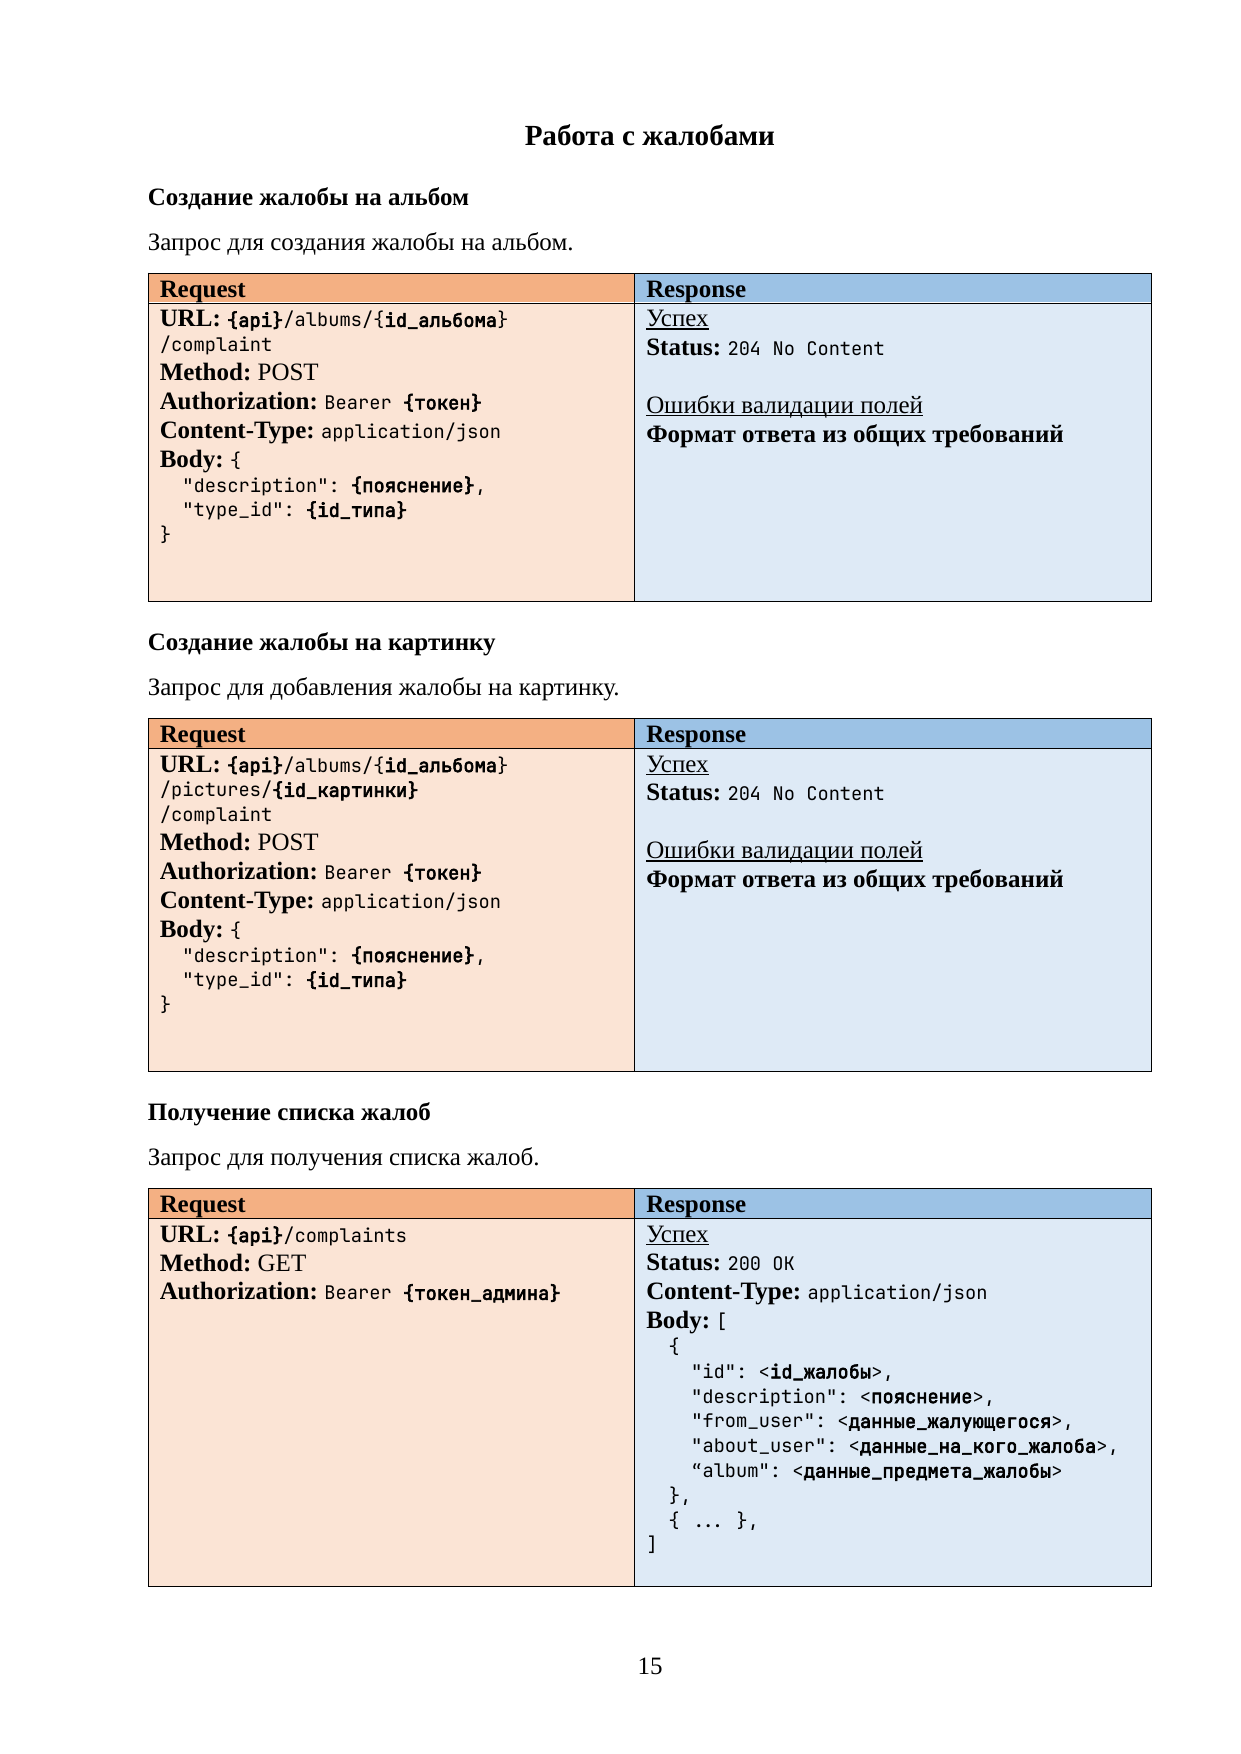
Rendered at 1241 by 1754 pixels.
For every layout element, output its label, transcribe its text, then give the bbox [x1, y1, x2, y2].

text Создание жалобы на картинку [148, 627, 1152, 656]
text Получение списка жалоб [148, 1097, 1152, 1126]
table_cell Успех Status: 204 No Content Ошибки валидации полей Формат ответа из общих требований [635, 749, 1151, 1071]
table_header Response [635, 274, 1151, 302]
table_header Response [635, 1189, 1151, 1218]
table_cell URL: {api}/complaints Method: GET Authorization: Bearer {токен_админа} [149, 1219, 634, 1586]
table_cell Успех Status: 200 OK Content-Type: application/json Body: [ { "id": <id_жалобы>, "description": <пояснение>, "from_user": <данные_жалующегося>, "about_user": <данные_на_кого_жалоба>, “album": <данные_предмета_жалобы> }, { ... }, ] [635, 1219, 1151, 1586]
subtitle Работа с жалобами [148, 118, 1152, 152]
text Запрос для получения списка жалоб. [148, 1142, 1152, 1171]
table_header Request [149, 274, 634, 302]
table_cell URL: {api}/albums/{id_альбома} /pictures/{id_картинки} /complaint Method: POST Authorization: Bearer {токен} Content-Type: application/json Body: { "description": {пояснение}, "type_id": {id_типа} } [149, 749, 634, 1071]
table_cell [635, 304, 1151, 601]
table_header Request [149, 1189, 634, 1218]
text Запрос для создания жалобы на альбом. [148, 227, 1152, 256]
table_header Response [635, 719, 1151, 748]
text Создание жалобы на альбом [148, 182, 1152, 210]
text Запрос для добавления жалобы на картинку. [148, 672, 1152, 701]
table_header Request [149, 719, 634, 748]
table_cell URL: {api}/albums/{id_альбома} /complaint Method: POST Authorization: Bearer {токен} Content-Type: application/json Body: { "description": {пояснение}, "type_id": {id_типа} } [149, 304, 634, 601]
